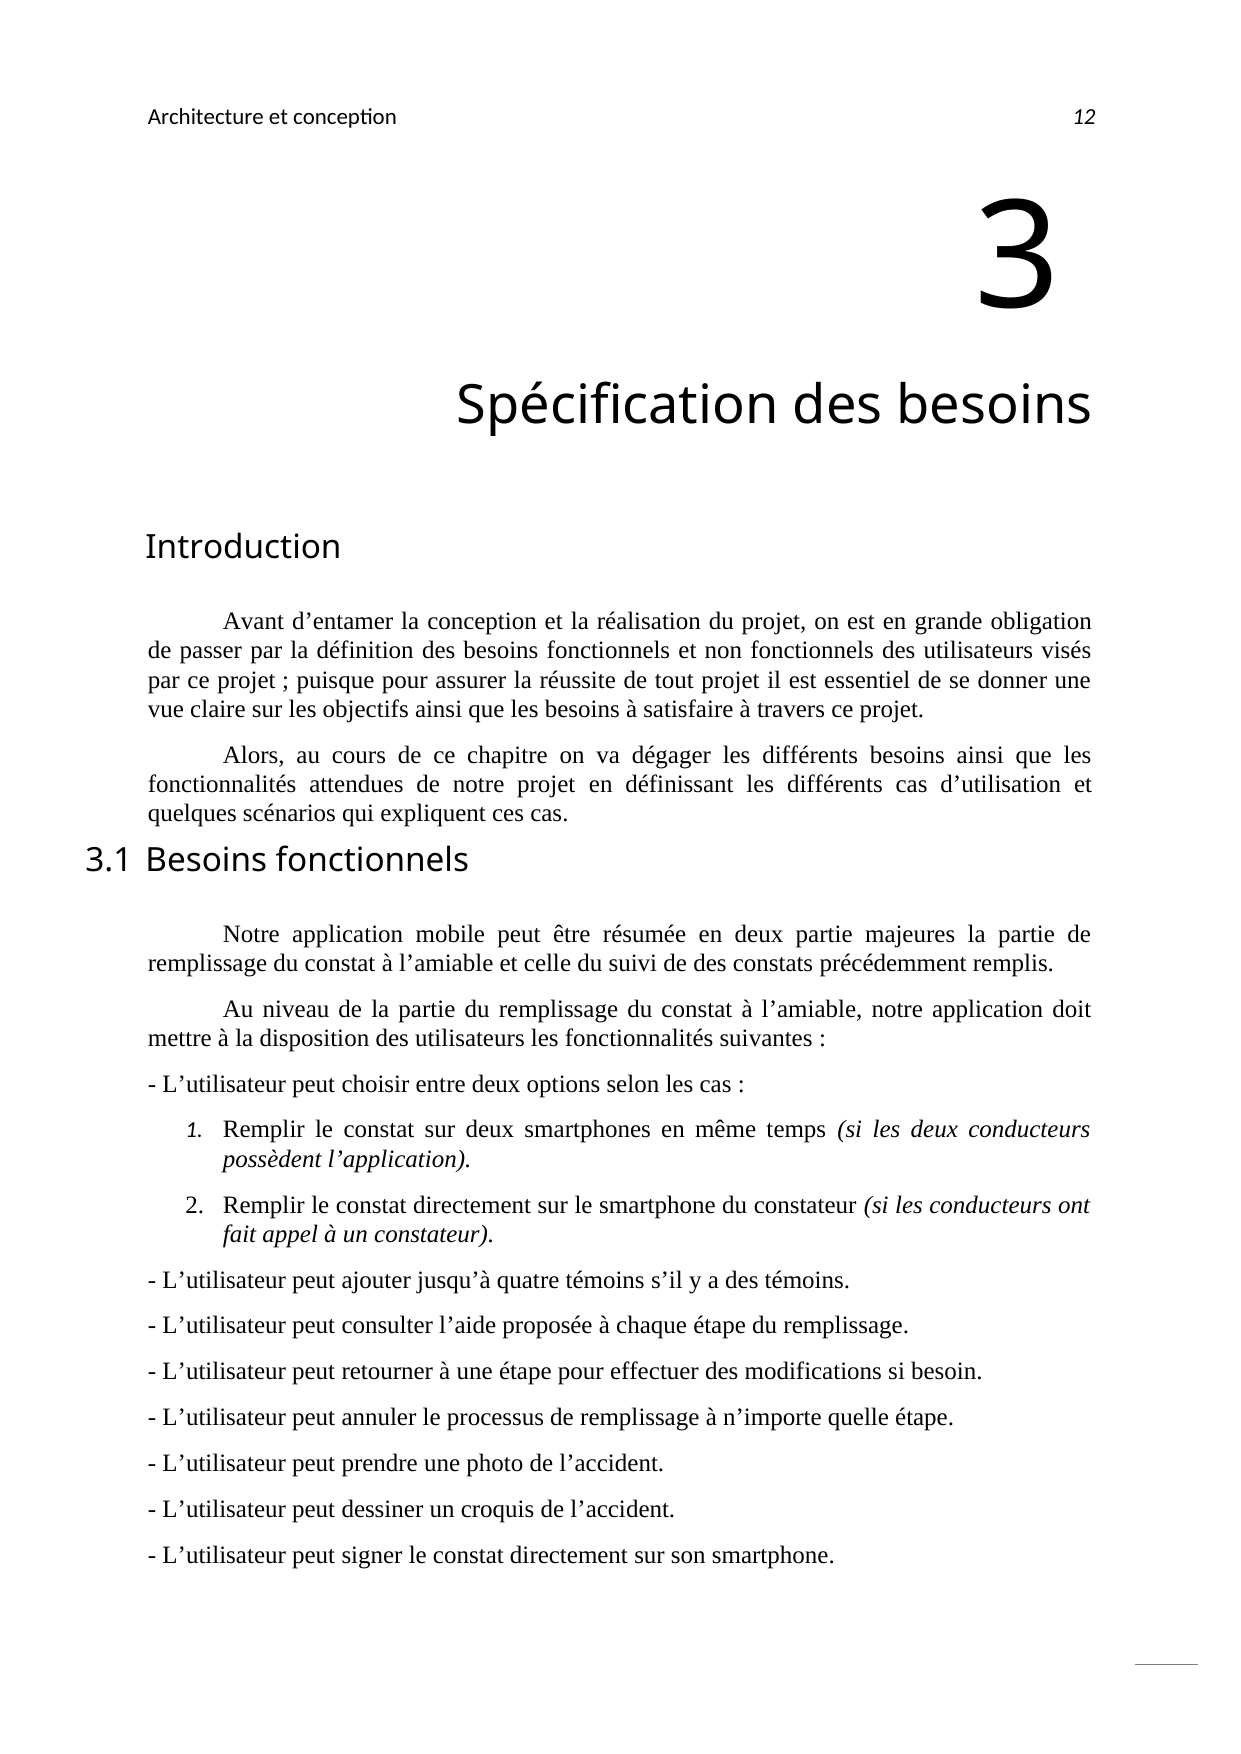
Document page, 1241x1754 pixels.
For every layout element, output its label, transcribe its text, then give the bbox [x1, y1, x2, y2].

text - L’utilisateur peut consulter l’aide proposée à chaque étape du remplissage. [148, 1310, 1093, 1339]
text Spécification des besoins [85, 148, 1093, 439]
text - L’utilisateur peut signer le constat directement sur son smartphone. [148, 1539, 1093, 1568]
list Remplir le constat sur deux smartphones en même temps (si les deux conducteurs possèdent l’application). [185, 1114, 1093, 1173]
text Au niveau de la partie du remplissage du constat à l’amiable, notre application doit mettre à la disposition des utilisateurs les fonctionnalités suivantes : [148, 993, 1093, 1052]
text - L’utilisateur peut annuler le processus de remplissage à n’importe quelle étape. [148, 1402, 1093, 1431]
text - L’utilisateur peut ajouter jusqu’à quatre témoins s’il y a des témoins. [148, 1264, 1093, 1293]
text - L’utilisateur peut choisir entre deux options selon les cas : [148, 1068, 1093, 1098]
list Introduction [145, 514, 1093, 568]
text Besoins fonctionnels [85, 827, 1093, 881]
list Remplir le constat directement sur le smartphone du constateur (si les conducteurs ont fait appel à un constateur). [185, 1189, 1093, 1248]
text - L’utilisateur peut retourner à une étape pour effectuer des modifications si besoin. [148, 1356, 1093, 1385]
text Avant d’entamer la conception et la réalisation du projet, on est en grande obligation de passer par la définition des besoins fonctionnels et non fonctionnels des utilisateurs visés par ce projet ; puisque pour assurer la réussite de tout projet il est essentiel de se donner une vue claire sur les objectifs ainsi que les besoins à satisfaire à travers ce projet. [148, 606, 1093, 723]
text Alors, au cours de ce chapitre on va dégager les différents besoins ainsi que les fonctionnalités attendues de notre projet en définissant les différents cas d’utilisation et quelques scénarios qui expliquent ces cas. [148, 739, 1093, 827]
text - L’utilisateur peut prendre une photo de l’accident. [148, 1448, 1093, 1477]
text - L’utilisateur peut dessiner un croquis de l’accident. [148, 1493, 1093, 1523]
text Notre application mobile peut être résumée en deux partie majeures la partie de remplissage du constat à l’amiable et celle du suivi de des constats précédemment remplis. [148, 918, 1093, 977]
